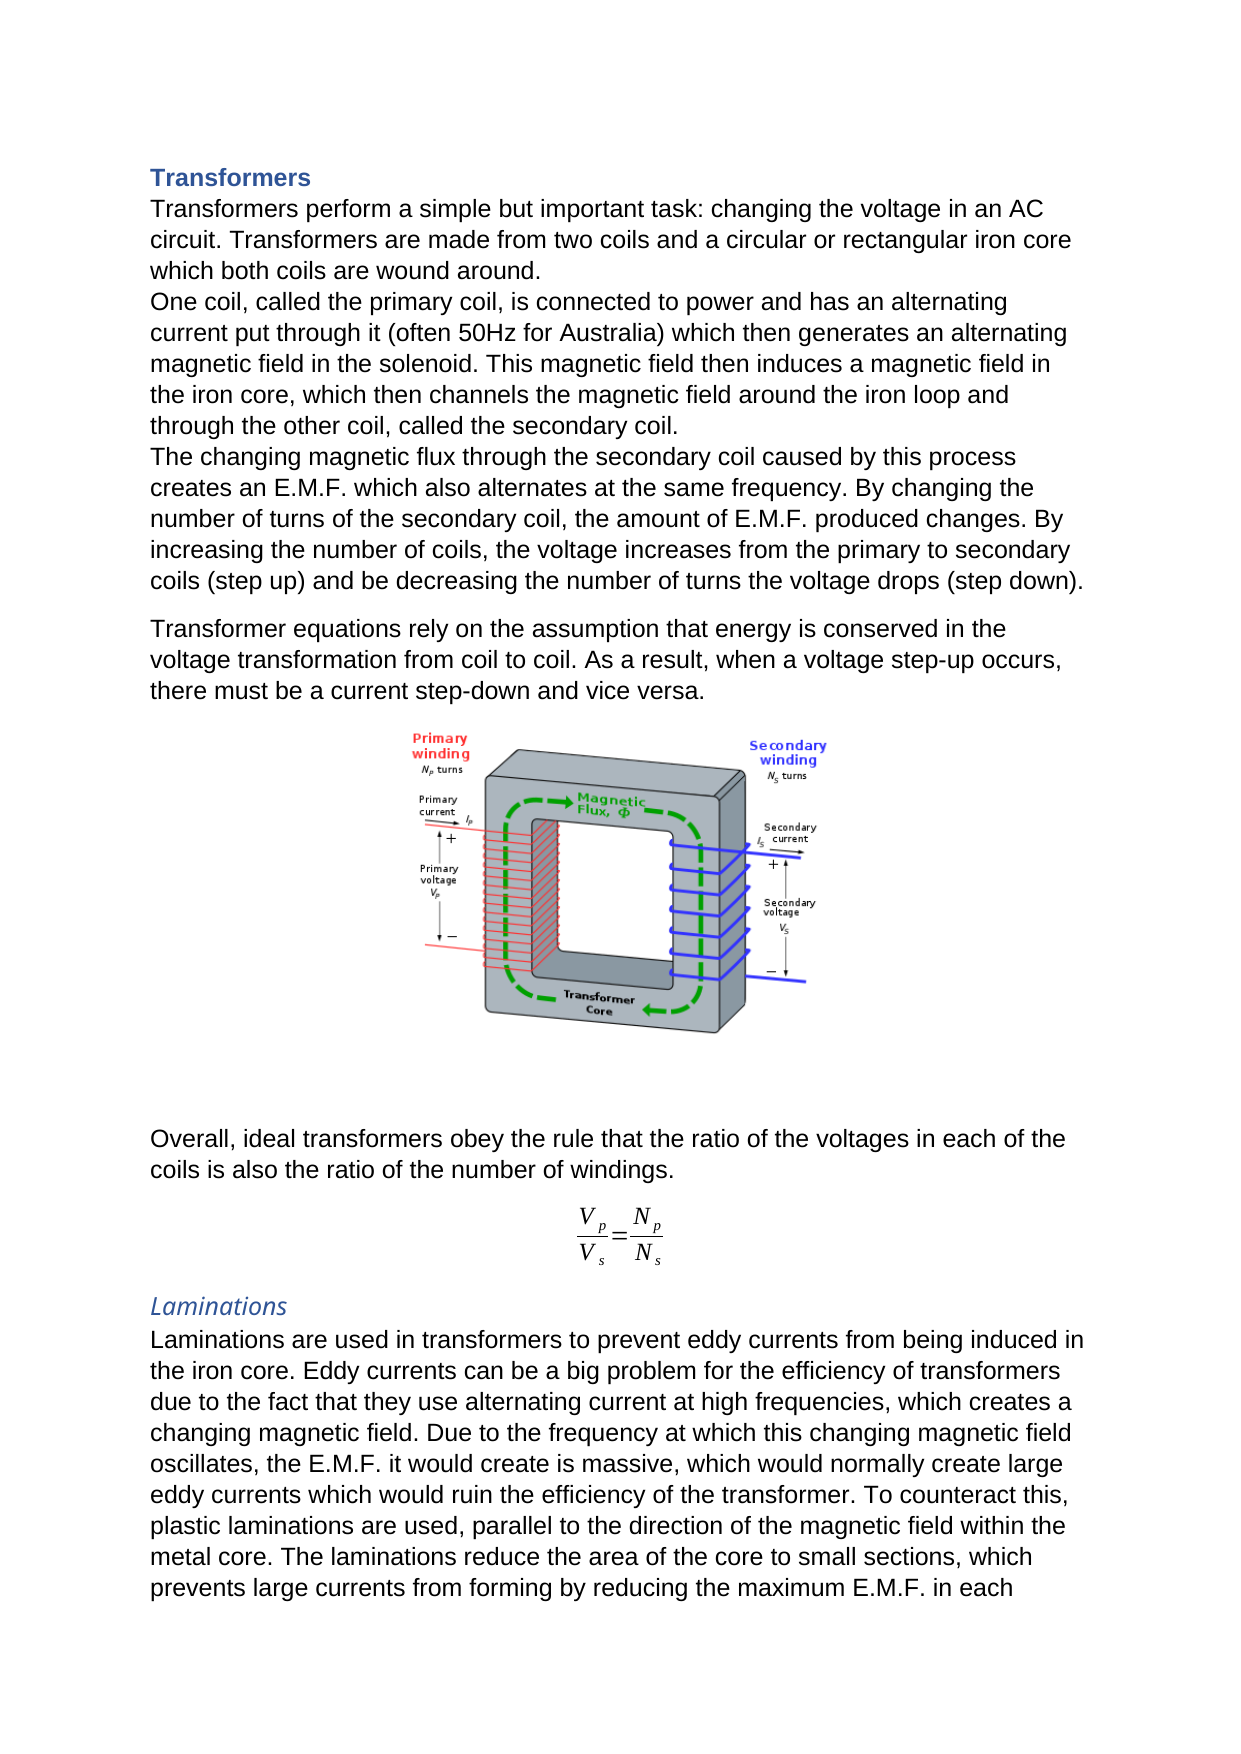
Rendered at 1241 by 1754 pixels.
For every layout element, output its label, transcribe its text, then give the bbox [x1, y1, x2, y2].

text Transformer equations rely on the assumption that energy is conserved in the voltage transformation from coil to coil. As a result, when a voltage step-up occurs, there must be a current step-down and vice versa. [150, 614, 1090, 704]
subtitle Transformers [150, 162, 1090, 191]
picture [392, 716, 845, 1056]
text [150, 1325, 1090, 1602]
subtitle Laminations [150, 1288, 1090, 1322]
text Transformers perform a simple but important task: changing the voltage in an AC circuit. Transformers are made from two coils and a circular or rectangular iron core which both coils are wound around. One coil, called the primary coil, is connected to power and has an alternating current put through it (often 50Hz for Australia) which then generates an alternating magnetic field in the solenoid. This magnetic field then induces a magnetic field in the iron core, which then channels the magnetic field around the iron loop and through the other coil, called the secondary coil. The changing magnetic flux through the secondary coil caused by this process creates an E.M.F. which also alternates at the same frequency. By changing the number of turns of the secondary coil, the amount of E.M.F. produced changes. By increasing the number of coils, the voltage increases from the primary to secondary coils (step up) and be decreasing the number of turns the voltage drops (step down). [150, 193, 1090, 595]
text Overall, ideal transformers obey the rule that the ratio of the voltages in each of the coils is also the ratio of the number of windings. [150, 1124, 1090, 1184]
